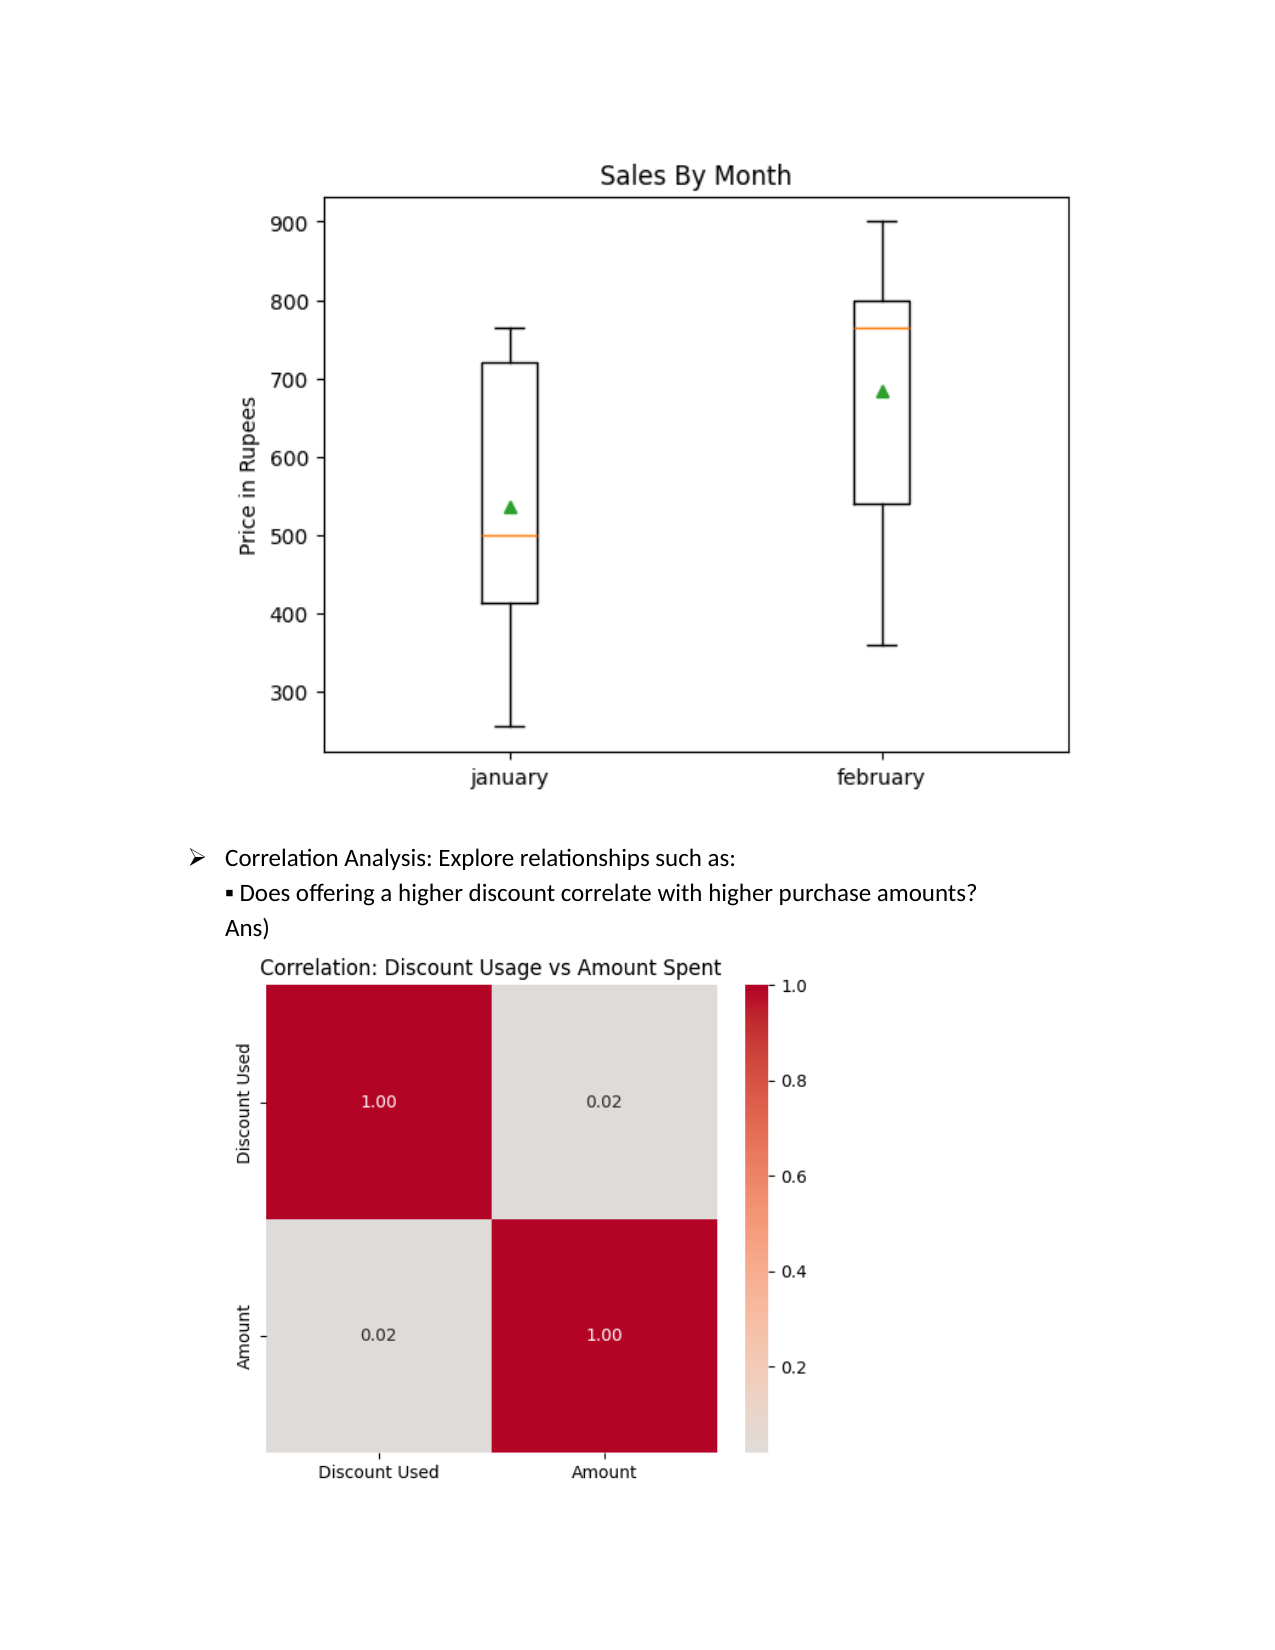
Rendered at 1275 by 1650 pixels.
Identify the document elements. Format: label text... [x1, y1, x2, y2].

picture [225, 150, 1082, 803]
list Ans) [225, 912, 1125, 942]
list Correlation Analysis: Explore relationships such as: [187, 842, 1125, 872]
list ▪ Does offering a higher discount correlate with higher purchase amounts? [225, 877, 1125, 907]
picture [225, 947, 818, 1494]
